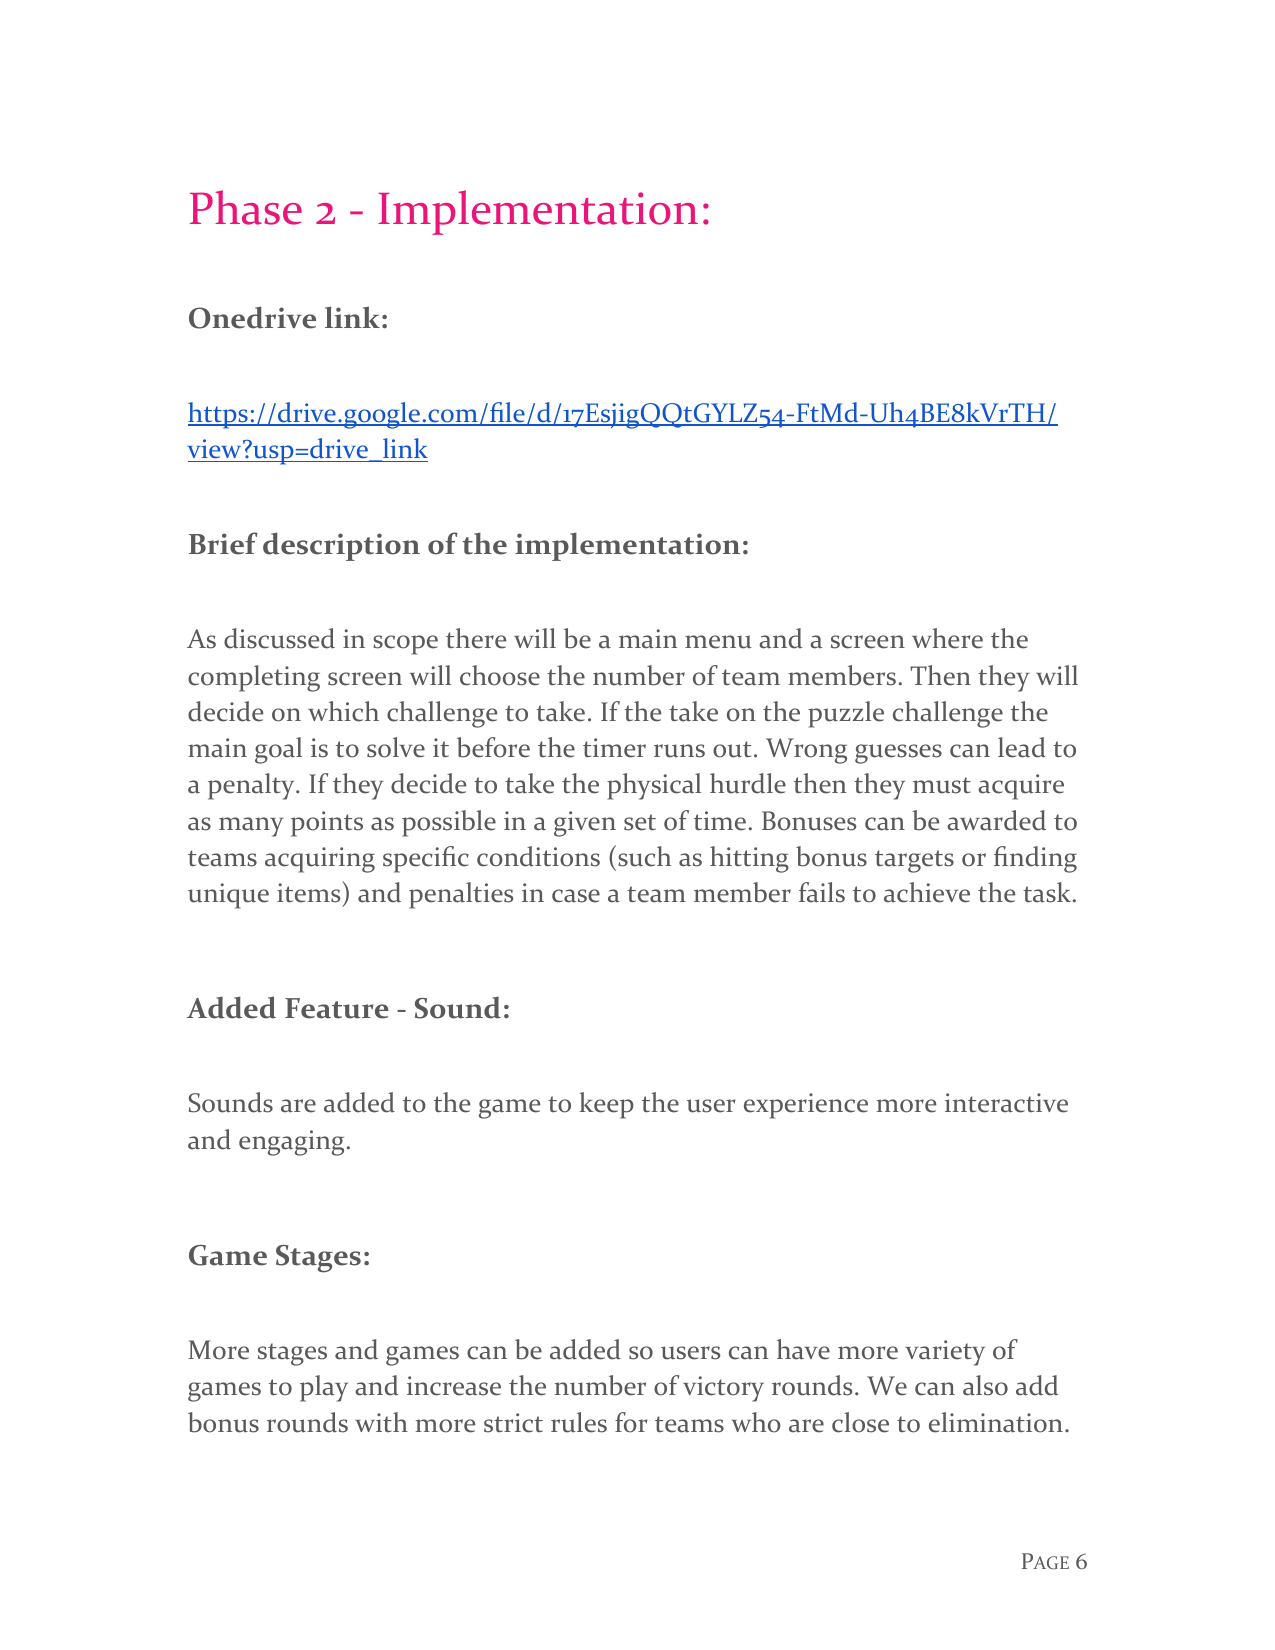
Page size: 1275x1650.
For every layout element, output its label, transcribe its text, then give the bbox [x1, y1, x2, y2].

title Phase 2 - Implementation: [187, 180, 1087, 236]
text Brief description of the implementation: [187, 489, 1087, 562]
text Game Stages: [187, 1237, 1087, 1273]
text As discussed in scope there will be a main menu and a screen where the completing screen will choose the number of team members. Then they will decide on which challenge to take. If the take on the puzzle challenge the main goal is to solve it before the timer runs out. Wrong guesses can lead to a penalty. If they decide to take the physical hurdle then they must acquire as many points as possible in a given set of time. Bonuses can be awarded to teams acquiring specific conditions (such as hitting bonus targets or finding unique items) and penalties in case a team member fails to achieve the task. [187, 586, 1087, 909]
text Onedrive link: [187, 300, 1087, 336]
text Added Feature - Sound: [187, 990, 1087, 1026]
text Sounds are added to the game to keep the user experience more interactive and engaging. [187, 1050, 1087, 1156]
text https://drive.google.com/file/d/17EsjigQQtGYLZ54-FtMd-Uh4BE8kVrTH/view?usp=drive_link [187, 360, 1087, 466]
text More stages and games can be added so users can have more variety of games to play and increase the number of victory rounds. We can also add bonus rounds with more strict rules for teams who are close to elimination. [187, 1297, 1087, 1439]
